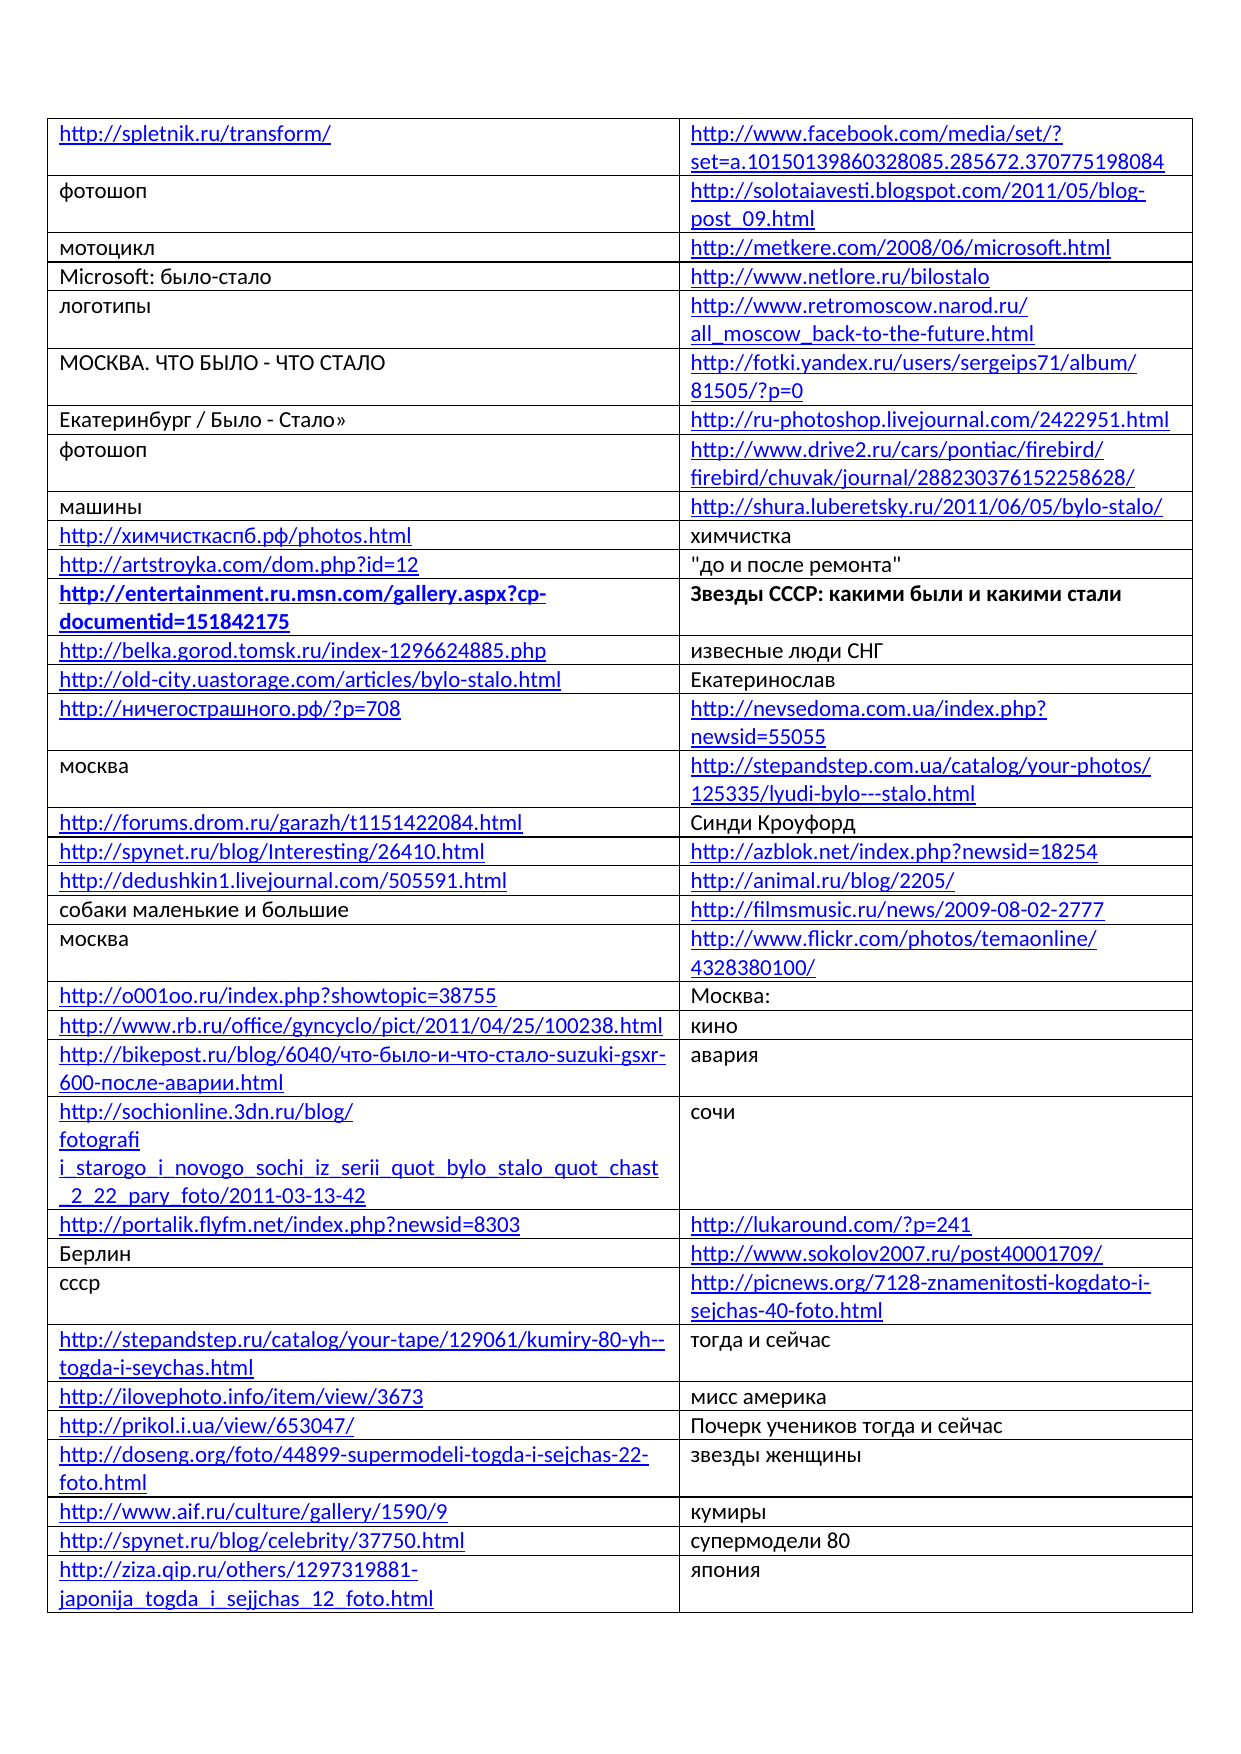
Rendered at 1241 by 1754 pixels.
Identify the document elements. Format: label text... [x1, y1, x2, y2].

table_cell сочи [680, 1097, 1192, 1209]
table_cell http://metkere.com/2008/06/microsoft.html [680, 233, 1192, 261]
table_cell http://ziza.qip.ru/others/1297319881-japonija_togda_i_sejjchas_12_foto.html [48, 1556, 679, 1612]
table_cell "до и после ремонта" [680, 550, 1192, 578]
table_cell МОСКВА. ЧТО БЫЛО - ЧТО СТАЛО [48, 349, 679, 404]
table_cell тогда и сейчас [680, 1325, 1192, 1381]
table_cell http://spynet.ru/blog/celebrity/37750.html [48, 1527, 679, 1554]
table_cell логотипы [48, 291, 679, 347]
table_cell http://belka.gorod.tomsk.ru/index-1296624885.php [48, 636, 679, 664]
table_cell москва [48, 925, 679, 981]
table_cell Звезды СССР: какими были и какими стали [680, 579, 1192, 635]
table_cell Екатеринбург / Было - Стало» [48, 406, 679, 434]
table_cell http://prikol.i.ua/view/653047/ [48, 1411, 679, 1439]
table_cell http://www.rb.ru/office/gyncyclo/pict/2011/04/25/100238.html [48, 1011, 679, 1039]
table_cell http://shura.luberetsky.ru/2011/06/05/bylo-stalo/ [680, 492, 1192, 520]
table_cell http://www.drive2.ru/cars/pontiac/firebird/firebird/chuvak/journal/288230376152258628/ [680, 435, 1192, 491]
table_cell Берлин [48, 1239, 679, 1267]
table_cell http://doseng.org/foto/44899-supermodeli-togda-i-sejchas-22-foto.html [48, 1440, 679, 1496]
table_cell http://ничегострашного.рф/?p=708 [48, 694, 679, 750]
table_cell http://azblok.net/index.php?newsid=18254 [680, 838, 1192, 865]
table_cell ссср [48, 1268, 679, 1324]
table_cell http://ilovephoto.info/item/view/3673 [48, 1382, 679, 1410]
table_cell http://www.netlore.ru/bilostalo [680, 263, 1192, 290]
table_cell http://artstroyka.com/dom.php?id=12 [48, 550, 679, 578]
table_cell http://sochionline.3dn.ru/blog/fotografii_starogo_i_novogo_sochi_iz_serii_quot_bylo_stalo_quot_chast_2_22_pary_foto/2011-03-13-42 [48, 1097, 679, 1209]
table_cell кумиры [680, 1498, 1192, 1526]
table_cell http://lukaround.com/?p=241 [680, 1210, 1192, 1238]
table_cell москва [48, 751, 679, 807]
table_cell http://animal.ru/blog/2205/ [680, 866, 1192, 894]
table_cell http://solotaiavesti.blogspot.com/2011/05/blog-post_09.html [680, 176, 1192, 232]
table_cell собаки маленькие и большие [48, 896, 679, 923]
table_cell http://entertainment.ru.msn.com/gallery.aspx?cp-documentid=151842175 [48, 579, 679, 635]
table_cell http://picnews.org/7128-znamenitosti-kogdato-i-sejchas-40-foto.html [680, 1268, 1192, 1324]
table_cell машины [48, 492, 679, 520]
table_cell кино [680, 1011, 1192, 1039]
table_cell http://nevsedoma.com.ua/index.php?newsid=55055 [680, 694, 1192, 750]
table_cell япония [680, 1556, 1192, 1612]
table_cell http://www.facebook.com/media/set/?set=a.10150139860328085.285672.370775198084 [680, 119, 1192, 175]
table_cell фотошоп [48, 435, 679, 491]
table_cell Microsoft: было-стало [48, 263, 679, 290]
table_cell http://stepandstep.com.ua/catalog/your-photos/125335/lyudi-bylo---stalo.html [680, 751, 1192, 807]
table_cell химчистка [680, 521, 1192, 549]
table_cell супермодели 80 [680, 1527, 1192, 1554]
table_cell http://old-city.uastorage.com/articles/bylo-stalo.html [48, 665, 679, 693]
table_cell http://www.aif.ru/culture/gallery/1590/9 [48, 1498, 679, 1526]
table_cell http://ru-photoshop.livejournal.com/2422951.html [680, 406, 1192, 434]
table_cell http://www.retromoscow.narod.ru/all_moscow_back-to-the-future.html [680, 291, 1192, 347]
table_cell http://химчисткаспб.рф/photos.html [48, 521, 679, 549]
table_cell http://fotki.yandex.ru/users/sergeips71/album/81505/?p=0 [680, 349, 1192, 404]
table_cell извесные люди СНГ [680, 636, 1192, 664]
table_cell Екатеринослав [680, 665, 1192, 693]
table_cell http://stepandstep.ru/catalog/your-tape/129061/kumiry-80-yh--togda-i-seychas.html [48, 1325, 679, 1381]
table_cell http://forums.drom.ru/garazh/t1151422084.html [48, 808, 679, 836]
table_cell http://spletnik.ru/transform/ [48, 119, 679, 175]
table_cell http://www.sokolov2007.ru/post40001709/ [680, 1239, 1192, 1267]
table_cell авария [680, 1040, 1192, 1096]
table_cell фотошоп [48, 176, 679, 232]
table_cell Синди Кроуфорд [680, 808, 1192, 836]
table_cell мисс америка [680, 1382, 1192, 1410]
table_cell http://portalik.flyfm.net/index.php?newsid=8303 [48, 1210, 679, 1238]
table_cell звезды женщины [680, 1440, 1192, 1496]
table_cell Москва: [680, 982, 1192, 1010]
table_cell http://bikepost.ru/blog/6040/что-было-и-что-стало-suzuki-gsxr-600-после-аварии.html [48, 1040, 679, 1096]
table_cell http://www.flickr.com/photos/temaonline/4328380100/ [680, 925, 1192, 981]
table_cell http://o001oo.ru/index.php?showtopic=38755 [48, 982, 679, 1010]
table_cell http://spynet.ru/blog/Interesting/26410.html [48, 838, 679, 865]
table_cell Почерк учеников тогда и сейчас [680, 1411, 1192, 1439]
table_cell мотоцикл [48, 233, 679, 261]
table_cell http://filmsmusic.ru/news/2009-08-02-2777 [680, 896, 1192, 923]
table_cell http://dedushkin1.livejournal.com/505591.html [48, 866, 679, 894]
